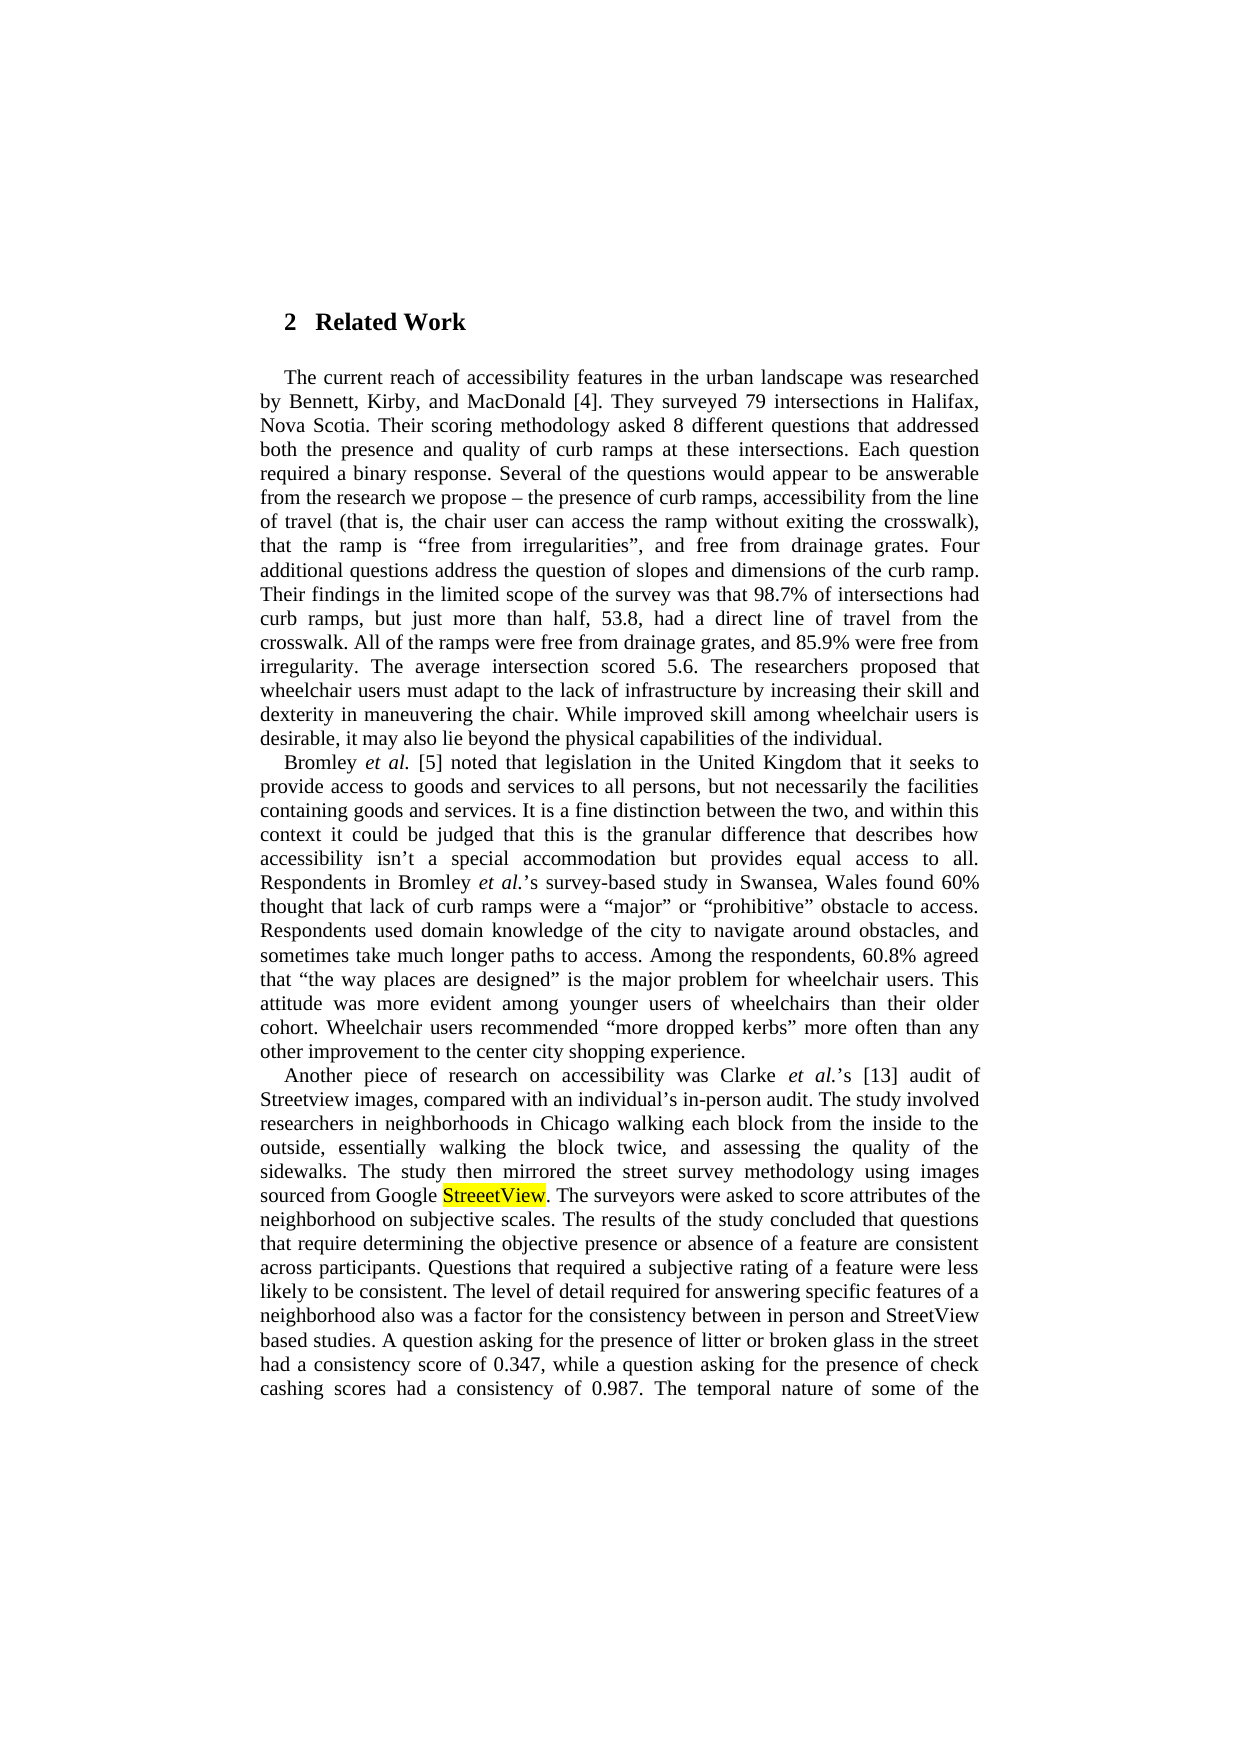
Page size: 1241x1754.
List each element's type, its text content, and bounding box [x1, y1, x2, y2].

text The current reach of accessibility features in the urban landscape was researched by Bennett, Kirby, and MacDonald [4]. They surveyed 79 intersections in Halifax, Nova Scotia. Their scoring methodology asked 8 different questions that addressed both the presence and quality of curb ramps at these intersections. Each question required a binary response. Several of the questions would appear to be answerable from the research we propose – the presence of curb ramps, accessibility from the line of travel (that is, the chair user can access the ramp without exiting the crosswalk), that the ramp is “free from irregularities”, and free from drainage grates. Four additional questions address the question of slopes and dimensions of the curb ramp. Their findings in the limited scope of the survey was that 98.7% of intersections had curb ramps, but just more than half, 53.8, had a direct line of travel from the crosswalk. All of the ramps were free from drainage grates, and 85.9% were free from irregularity. The average intersection scored 5.6. The researchers proposed that wheelchair users must adapt to the lack of infrastructure by increasing their skill and dexterity in maneuvering the chair. While improved skill among wheelchair users is desirable, it may also lie beyond the physical capabilities of the individual. [260, 365, 980, 750]
subtitle 2 Related Work [260, 307, 980, 336]
text Bromley et al. [5] noted that legislation in the United Kingdom that it seeks to provide access to goods and services to all persons, but not necessarily the facilities containing goods and services. It is a fine distinction between the two, and within this context it could be judged that this is the granular difference that describes how accessibility isn’t a special accommodation but provides equal access to all. Respondents in Bromley et al.’s survey-based study in Swansea, Wales found 60% thought that lack of curb ramps were a “major” or “prohibitive” obstacle to access. Respondents used domain knowledge of the city to navigate around obstacles, and sometimes take much longer paths to access. Among the respondents, 60.8% agreed that “the way places are designed” is the major problem for wheelchair users. This attitude was more evident among younger users of wheelchairs than their older cohort. Wheelchair users recommended “more dropped kerbs” more often than any other improvement to the center city shopping experience. [260, 750, 980, 1063]
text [260, 1063, 980, 1400]
